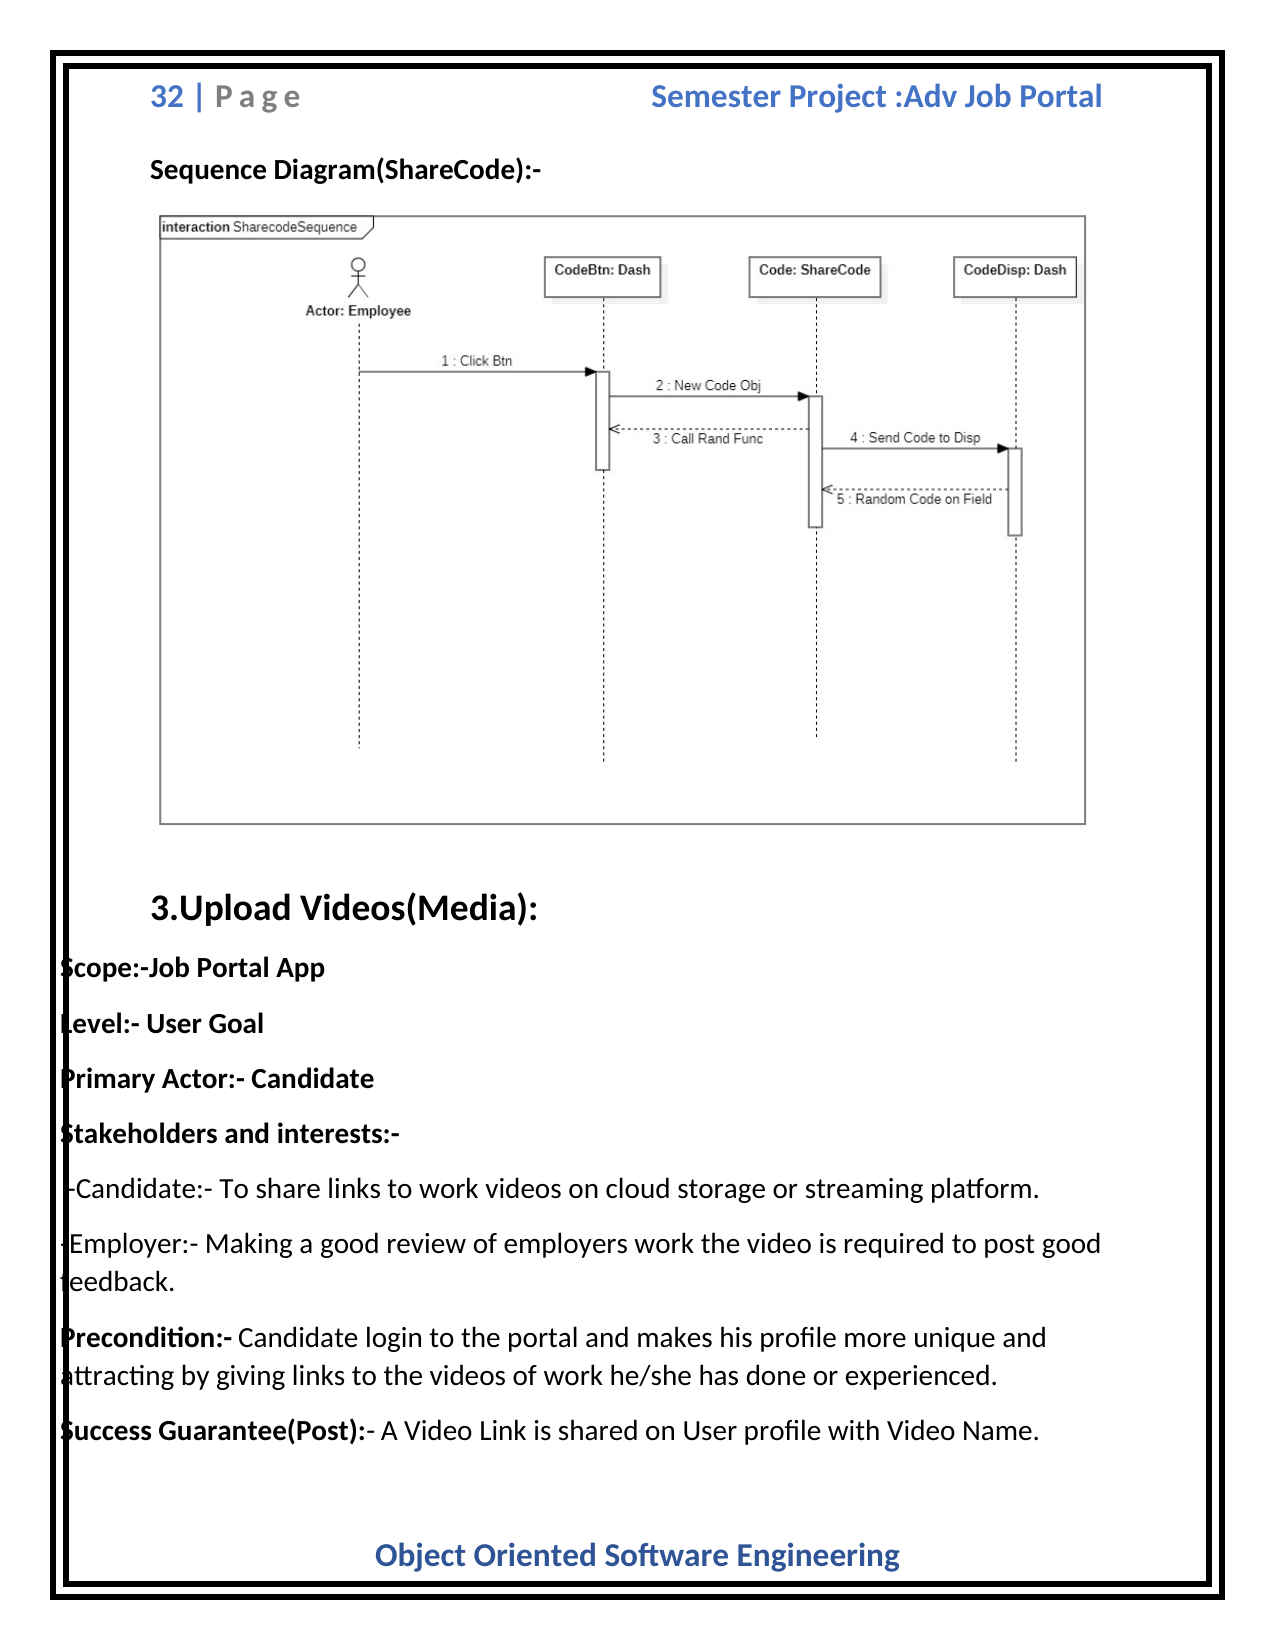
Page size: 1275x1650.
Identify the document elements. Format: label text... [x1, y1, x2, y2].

text Sequence Diagram(ShareCode):- [150, 151, 1125, 187]
text Stakeholders and interests:- [69, 1115, 1125, 1151]
text Level:- User Goal [69, 1005, 1125, 1040]
text Precondition:- Candidate login to the portal and makes his profile more unique and attracting by giving links to the videos of work he/she has done or experienced. [69, 1319, 1125, 1393]
text 3.Upload Videos(Media): [150, 883, 1125, 929]
text Success Guarantee(Post):- A Video Link is shared on User profile with Video Name. [69, 1412, 1125, 1448]
text Primary Actor:- Candidate [69, 1060, 1125, 1095]
text -Candidate:- To share links to work videos on cloud storage or streaming platform. [69, 1170, 1125, 1206]
picture [150, 206, 1125, 865]
text -Employer:- Making a good review of employers work the video is required to post good feedback. [69, 1225, 1125, 1299]
text Scope:-Job Portal App [69, 949, 1125, 985]
